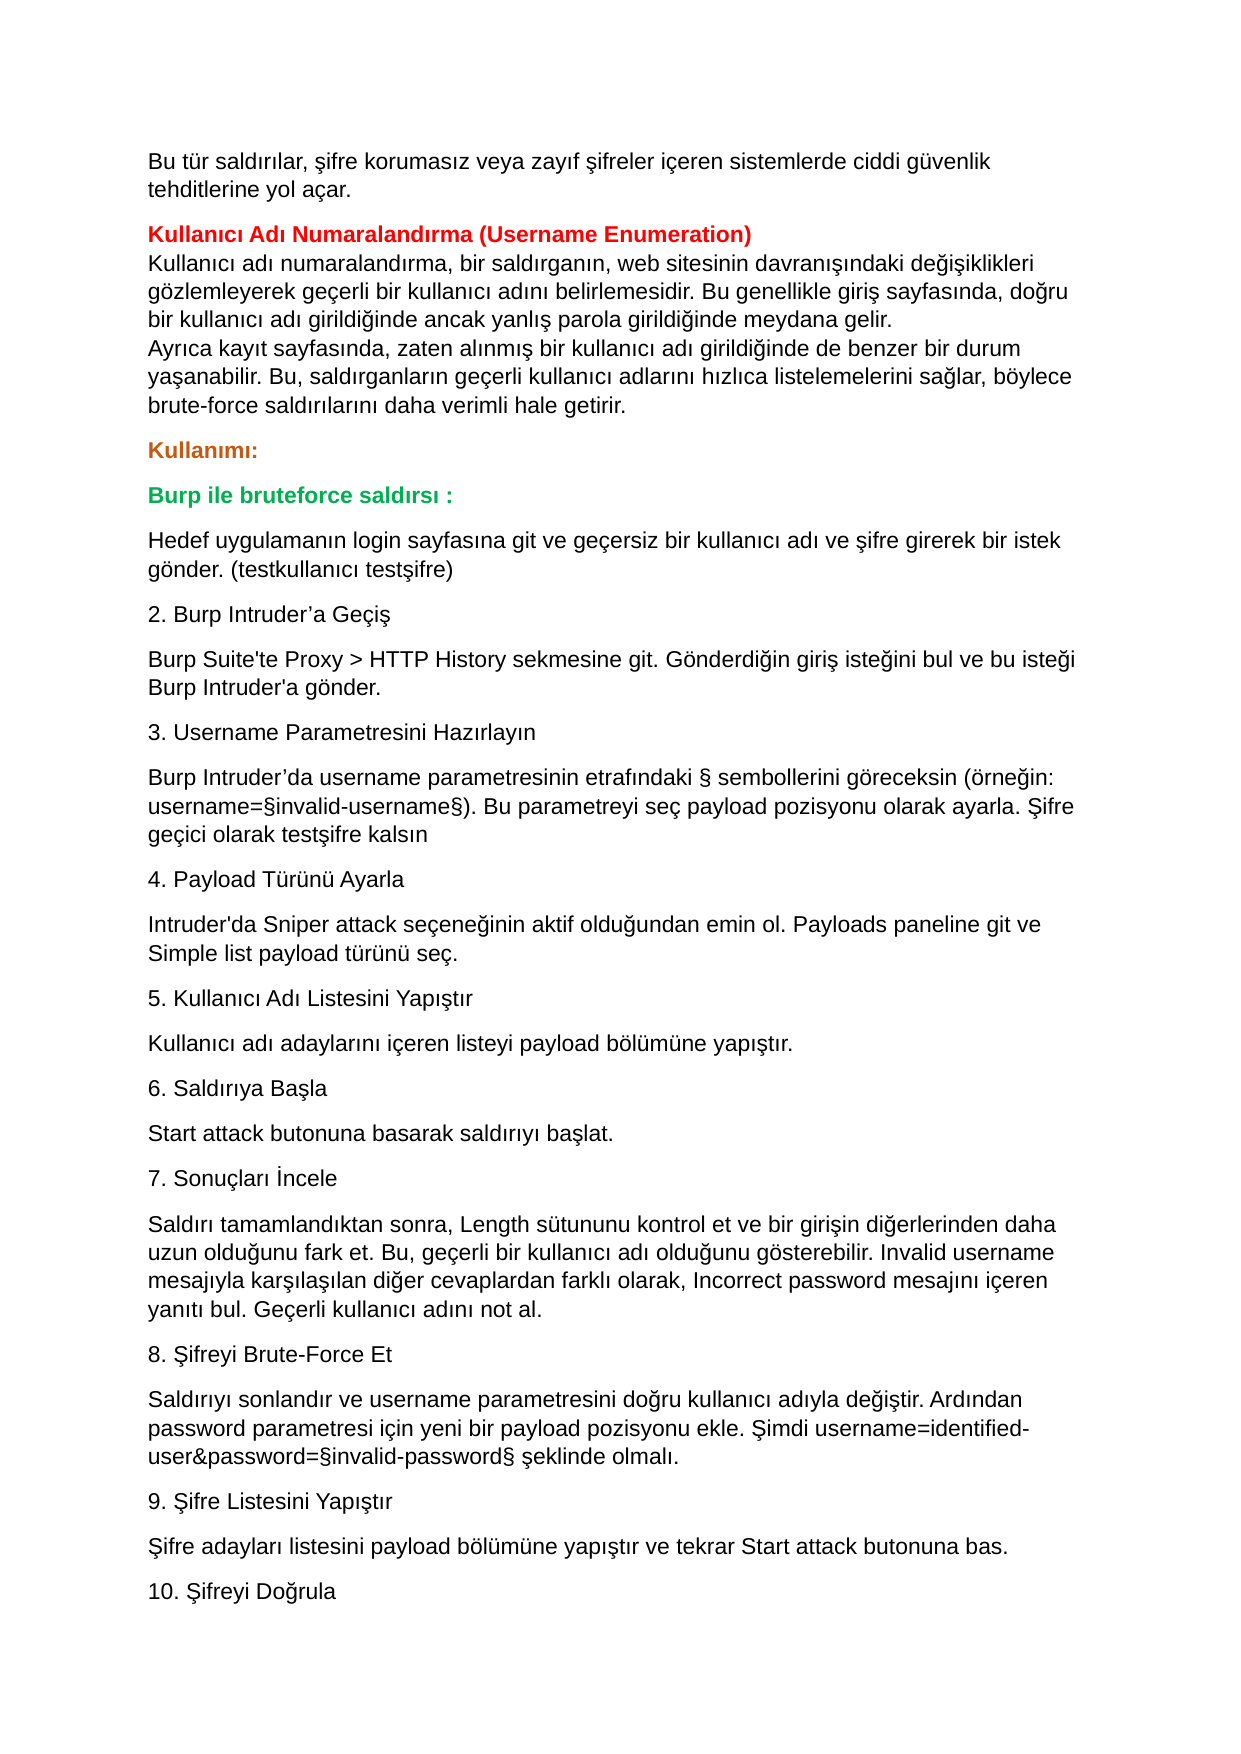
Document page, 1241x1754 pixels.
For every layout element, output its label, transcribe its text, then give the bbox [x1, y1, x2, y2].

text Saldırıyı sonlandır ve username parametresini doğru kullanıcı adıyla değiştir. Ardından password parametresi için yeni bir payload pozisyonu ekle. Şimdi username=identified-user&password=§invalid-password§ şeklinde olmalı. [148, 1386, 1093, 1469]
text Kullanımı: [148, 437, 1093, 463]
text Burp Suite'te Proxy > HTTP History sekmesine git. Gönderdiğin giriş isteğini bul ve bu isteği Burp Intruder'a gönder. [148, 646, 1093, 701]
text Şifre adayları listesini payload bölümüne yapıştır ve tekrar Start attack butonuna bas. [148, 1533, 1093, 1559]
text Burp Intruder’da username parametresinin etrafındaki § sembollerini göreceksin (örneğin: username=§invalid-username§). Bu parametreyi seç payload pozisyonu olarak ayarla. Şifre geçici olarak testşifre kalsın [148, 764, 1093, 848]
text Burp ile bruteforce saldırsı : [148, 482, 1093, 508]
text 2. Burp Intruder’a Geçiş [148, 601, 1093, 627]
text 5. Kullanıcı Adı Listesini Yapıştır [148, 985, 1093, 1011]
text Kullanıcı adı adaylarını içeren listeyi payload bölümüne yapıştır. [148, 1030, 1093, 1056]
text Start attack butonuna basarak saldırıyı başlat. [148, 1120, 1093, 1147]
text Hedef uygulamanın login sayfasına git ve geçersiz bir kullanıcı adı ve şifre girerek bir istek gönder. (testkullanıcı testşifre) [148, 527, 1093, 582]
text Kullanıcı Adı Numaralandırma (Username Enumeration) Kullanıcı adı numaralandırma, bir saldırganın, web sitesinin davranışındaki değişiklikleri gözlemleyerek geçerli bir kullanıcı adını belirlemesidir. Bu genellikle giriş sayfasında, doğru bir kullanıcı adı girildiğinde ancak yanlış parola girildiğinde meydana gelir. Ayrıca kayıt sayfasında, zaten alınmış bir kullanıcı adı girildiğinde de benzer bir durum yaşanabilir. Bu, saldırganların geçerli kullanıcı adlarını hızlıca listelemelerini sağlar, böylece brute-force saldırılarını daha verimli hale getirir. [148, 221, 1093, 418]
text 10. Şifreyi Doğrula [148, 1578, 1093, 1604]
text 8. Şifreyi Brute-Force Et [148, 1341, 1093, 1367]
text 3. Username Parametresini Hazırlayın [148, 719, 1093, 746]
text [148, 148, 1093, 202]
text Intruder'da Sniper attack seçeneğinin aktif olduğundan emin ol. Payloads paneline git ve Simple list payload türünü seç. [148, 911, 1093, 966]
text 4. Payload Türünü Ayarla [148, 866, 1093, 893]
text 6. Saldırıya Başla [148, 1075, 1093, 1102]
text Saldırı tamamlandıktan sonra, Length sütununu kontrol et ve bir girişin diğerlerinden daha uzun olduğunu fark et. Bu, geçerli bir kullanıcı adı olduğunu gösterebilir. Invalid username mesajıyla karşılaşılan diğer cevaplardan farklı olarak, Incorrect password mesajını içeren yanıtı bul. Geçerli kullanıcı adını not al. [148, 1211, 1093, 1322]
text 7. Sonuçları İncele [148, 1165, 1093, 1192]
text 9. Şifre Listesini Yapıştır [148, 1488, 1093, 1514]
